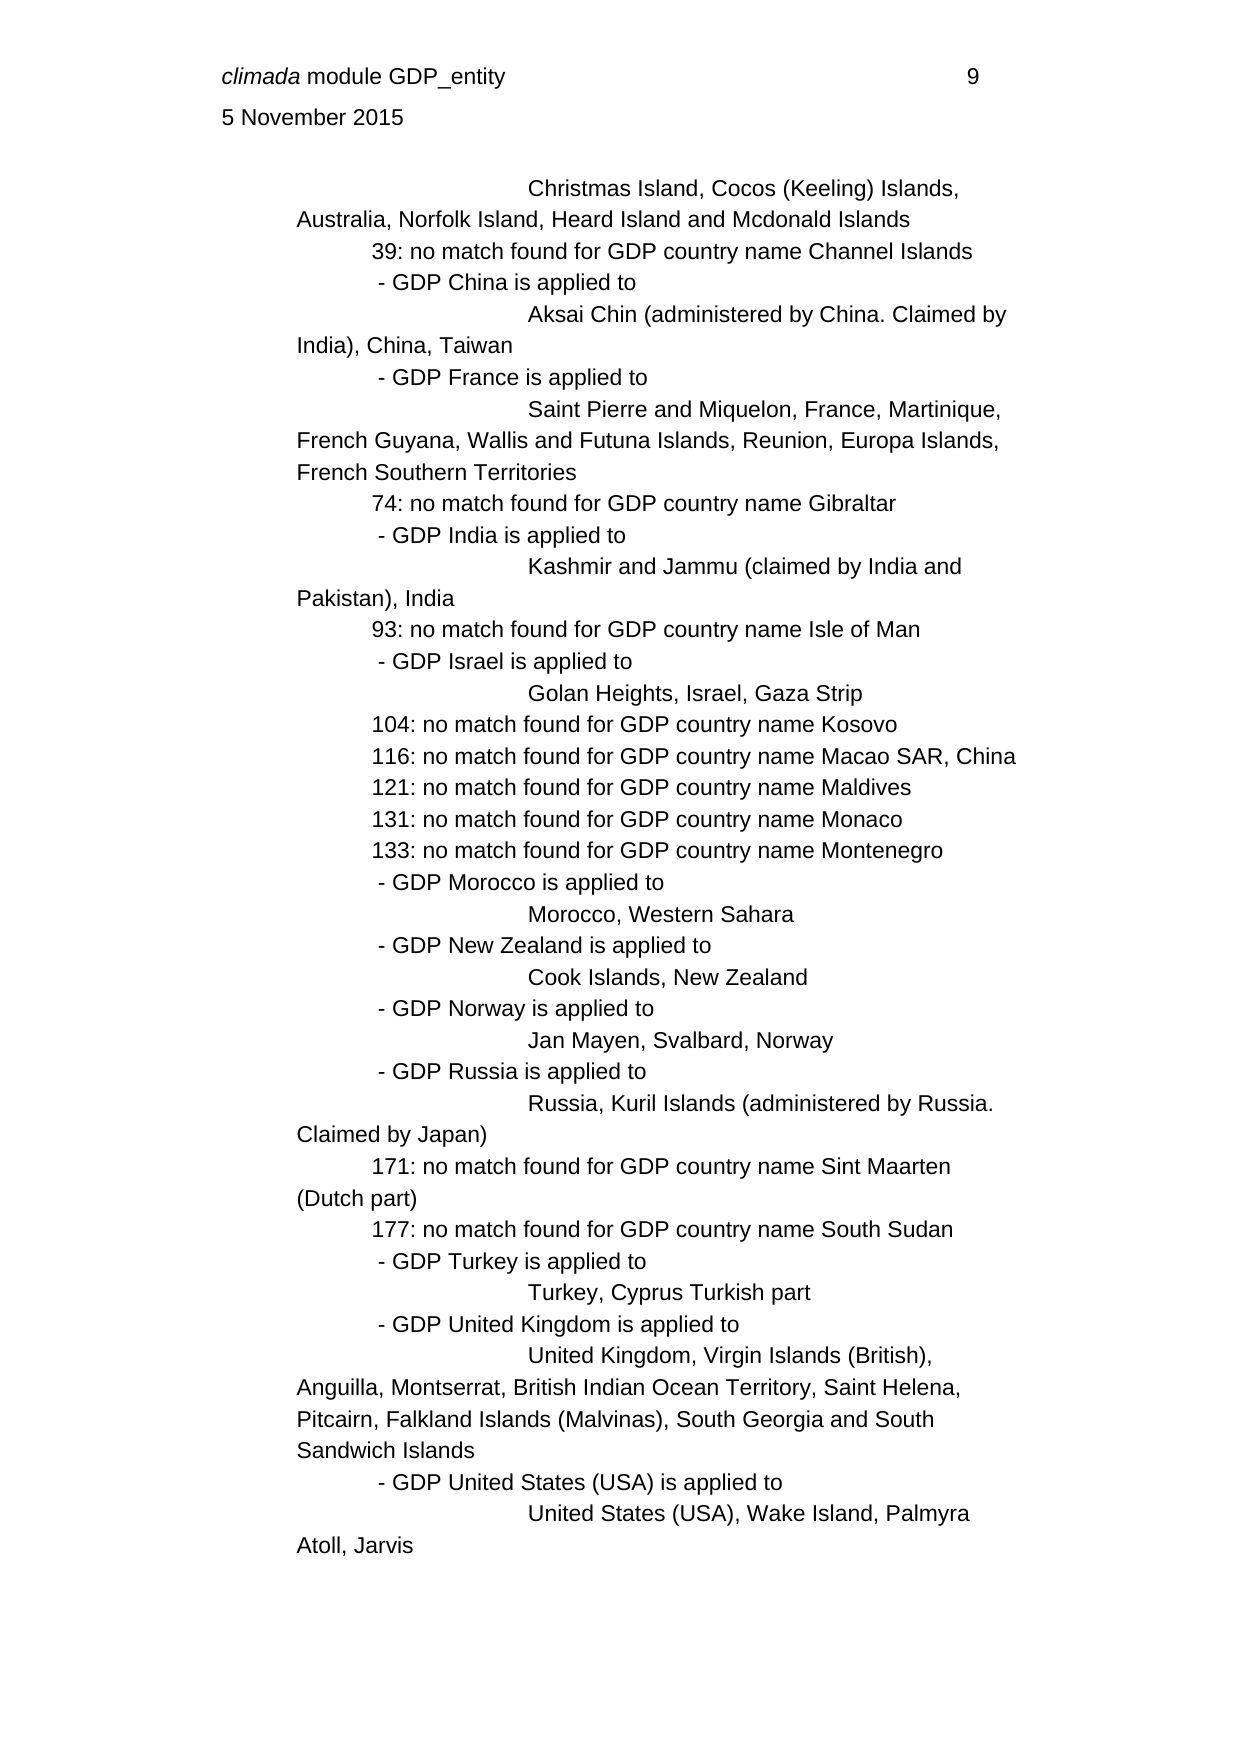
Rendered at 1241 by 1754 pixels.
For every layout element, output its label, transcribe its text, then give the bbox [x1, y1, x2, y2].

text - GDP France is applied to [296, 364, 1019, 390]
text Aksai Chin (administered by China. Claimed by India), China, Taiwan [296, 301, 1019, 359]
text - GDP United States (USA) is applied to [296, 1469, 1019, 1495]
text 74: no match found for GDP country name Gibraltar [296, 490, 1019, 517]
text 121: no match found for GDP country name Maldives [296, 774, 1019, 801]
text Russia, Kuril Islands (administered by Russia. Claimed by Japan) [296, 1090, 1019, 1148]
text Jan Mayen, Svalbard, Norway [296, 1027, 1019, 1053]
text 39: no match found for GDP country name Channel Islands [296, 238, 1019, 264]
text - GDP Israel is applied to [296, 648, 1019, 674]
text - GDP Russia is applied to [296, 1058, 1019, 1085]
text Cook Islands, New Zealand [296, 964, 1019, 990]
text 177: no match found for GDP country name South Sudan [296, 1216, 1019, 1242]
text Saint Pierre and Miquelon, France, Martinique, French Guyana, Wallis and Futuna Islands, Reunion, Europa Islands, French Southern Territories [296, 396, 1019, 485]
text - GDP New Zealand is applied to [296, 932, 1019, 958]
text - GDP Turkey is applied to [296, 1248, 1019, 1274]
text - GDP United Kingdom is applied to [296, 1311, 1019, 1337]
text Kashmir and Jammu (claimed by India and Pakistan), India [296, 553, 1019, 611]
text - GDP Norway is applied to [296, 995, 1019, 1022]
text United States (USA), Wake Island, Palmyra Atoll, Jarvis [296, 1500, 1019, 1558]
text - GDP China is applied to [296, 269, 1019, 296]
text Christmas Island, Cocos (Keeling) Islands, Australia, Norfolk Island, Heard Island and Mcdonald Islands [296, 174, 1019, 232]
text 171: no match found for GDP country name Sint Maarten (Dutch part) [296, 1153, 1019, 1211]
text - GDP India is applied to [296, 522, 1019, 548]
text - GDP Morocco is applied to [296, 869, 1019, 895]
text 93: no match found for GDP country name Isle of Man [296, 616, 1019, 643]
text 133: no match found for GDP country name Montenegro [296, 837, 1019, 864]
text Turkey, Cyprus Turkish part [296, 1279, 1019, 1306]
text 116: no match found for GDP country name Macao SAR, China [296, 743, 1019, 769]
text Golan Heights, Israel, Gaza Strip [296, 679, 1019, 706]
text 131: no match found for GDP country name Monaco [296, 806, 1019, 832]
text Morocco, Western Sahara [296, 901, 1019, 927]
text 104: no match found for GDP country name Kosovo [296, 711, 1019, 737]
text United Kingdom, Virgin Islands (British), Anguilla, Montserrat, British Indian Ocean Territory, Saint Helena, Pitcairn, Falkland Islands (Malvinas), South Georgia and South Sandwich Islands [296, 1342, 1019, 1463]
